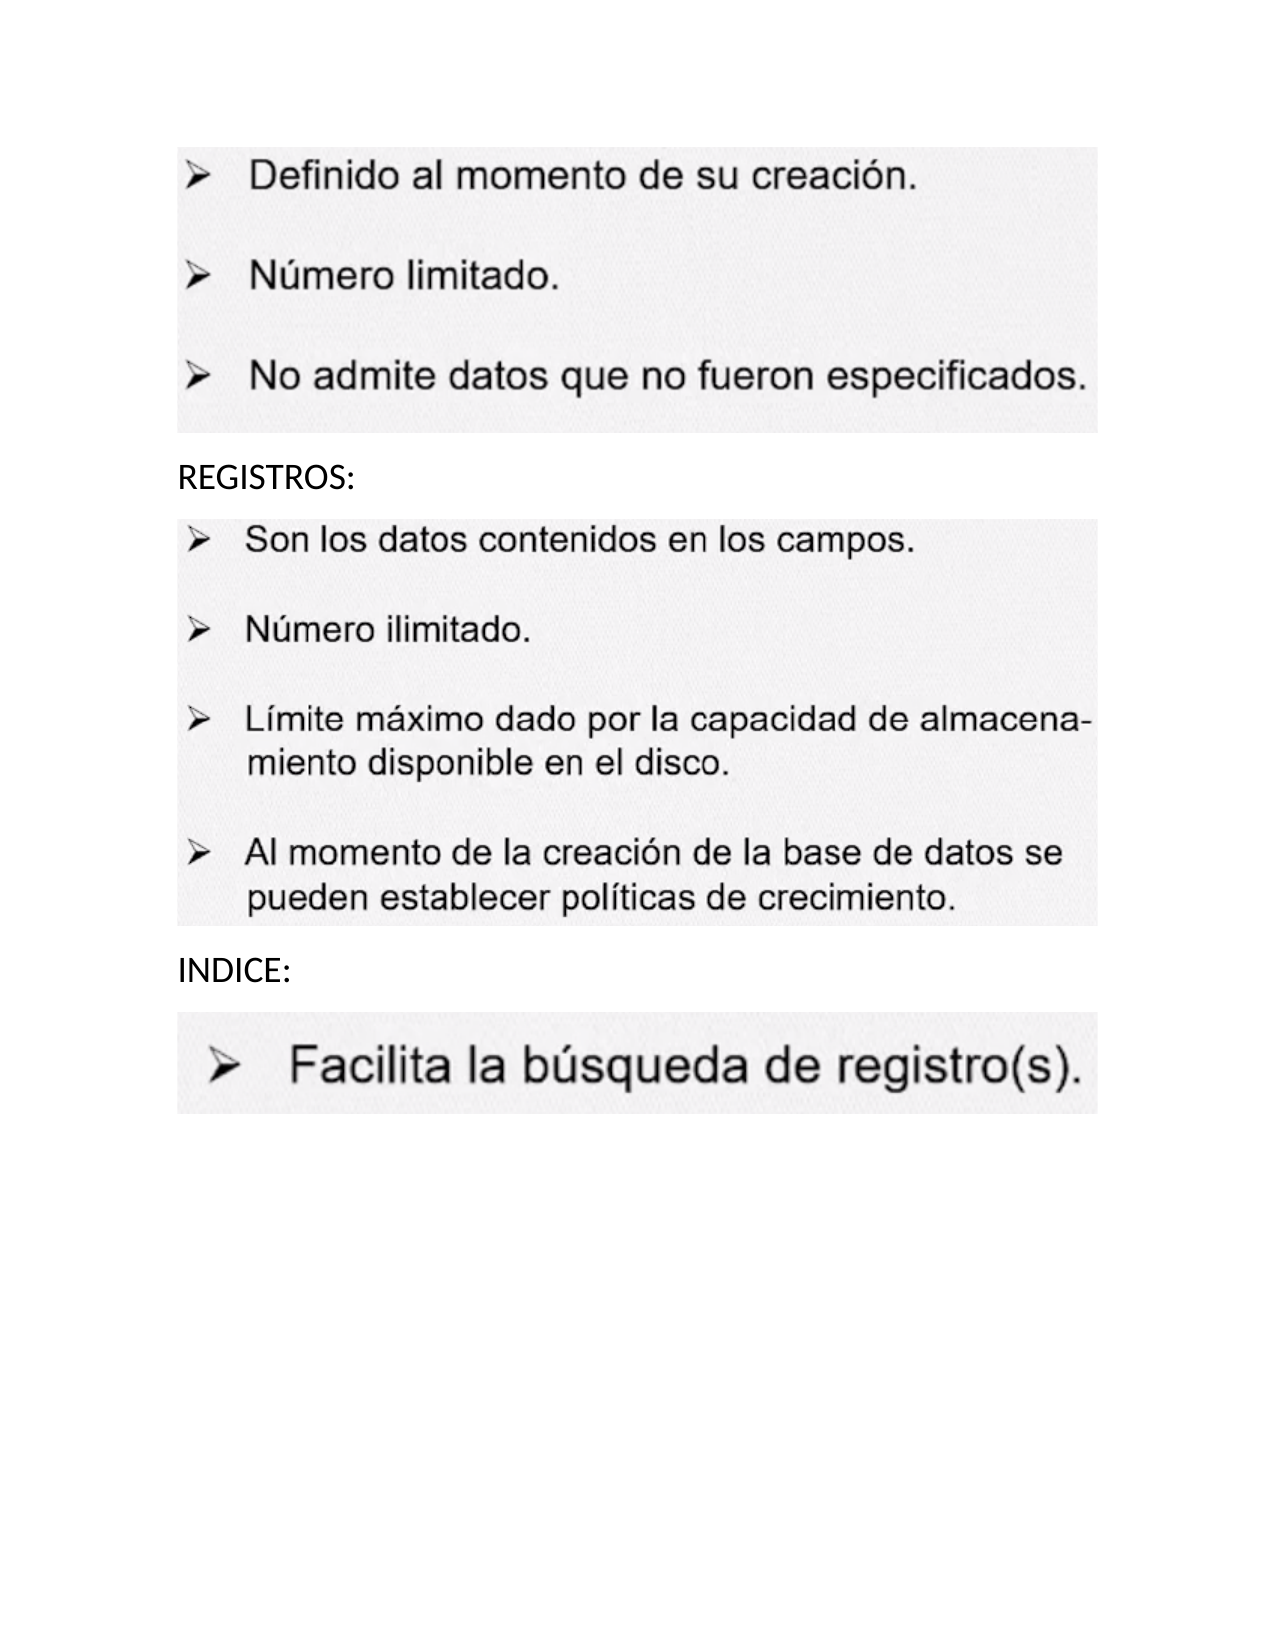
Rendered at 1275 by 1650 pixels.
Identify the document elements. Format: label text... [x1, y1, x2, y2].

picture [177, 147, 1098, 433]
picture [177, 519, 1098, 926]
picture [177, 1012, 1098, 1114]
text REGISTROS: [177, 453, 1098, 499]
text INDICE: [177, 946, 1098, 992]
